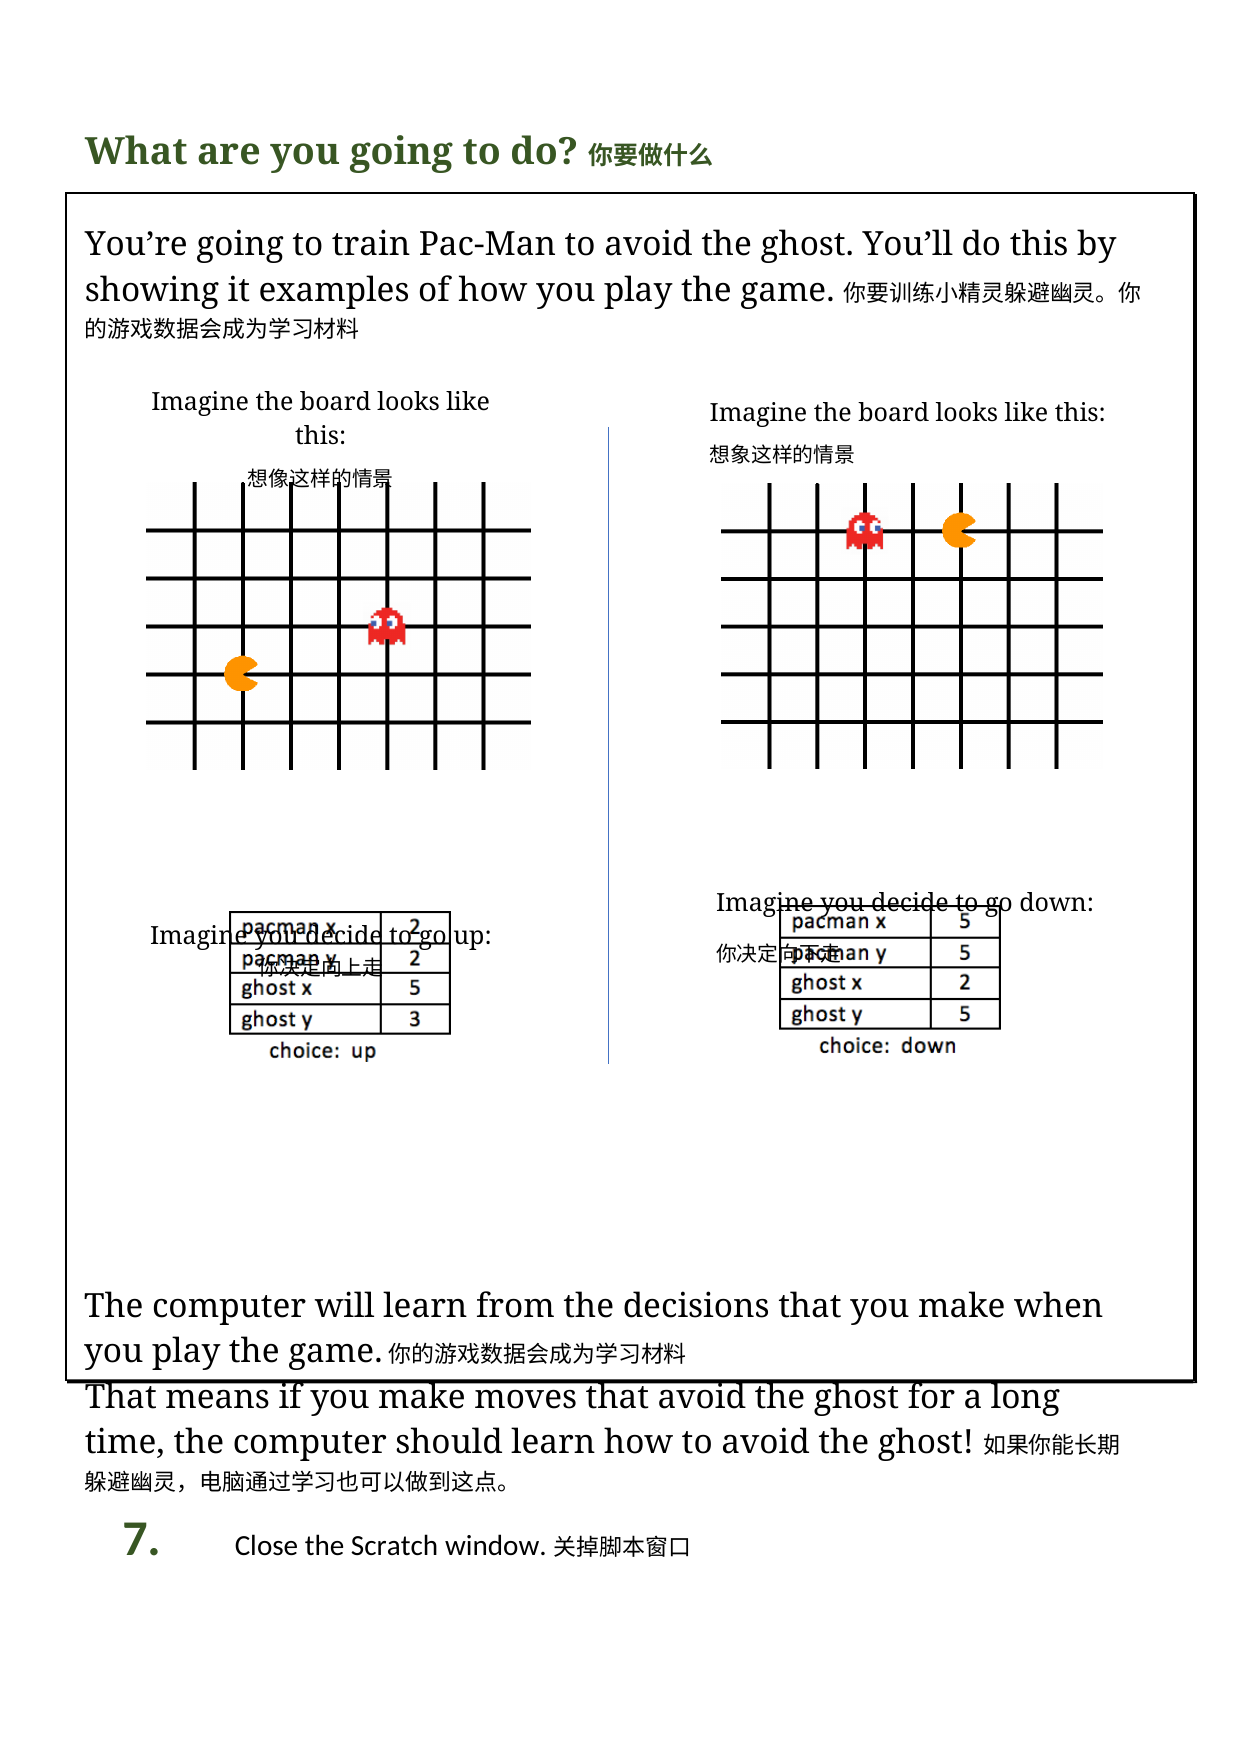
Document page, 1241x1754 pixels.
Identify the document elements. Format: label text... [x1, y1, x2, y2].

text You’re going to train Pac-Man to avoid the ghost. You’ll do this by showing it examples of how you play the game. 你要训练小精灵躲避幽灵。你的游戏数据会成为学习材料 [84, 220, 1148, 344]
list Close the Scratch window. 关掉脚本窗口 [122, 1507, 1240, 1568]
text 想象这样的情景 [709, 439, 1240, 469]
picture [779, 967, 1001, 1054]
text The computer will learn from the decisions that you make when you play the game. 你的游戏数据会成为学习材料 [84, 1282, 1148, 1373]
picture [721, 483, 1103, 769]
text Imagine the board looks like this: [709, 394, 1240, 428]
text 想像这样的情景 [130, 462, 511, 493]
text That means if you make moves that avoid the ghost for a long time, the computer should learn how to avoid the ghost! 如果你能长期躲避幽灵，电脑通过学习也可以做到这点。 [84, 1373, 1127, 1497]
picture [146, 482, 531, 770]
picture [779, 918, 1001, 937]
text Imagine the board looks like this: [130, 384, 511, 452]
text 你决定向下走 [716, 937, 1240, 967]
text Imagine you decide to go up: 你决定向上走 [130, 918, 511, 982]
text What are you going to do? 你要做什么 [84, 125, 1240, 176]
text Imagine you decide to go down: [716, 884, 1240, 918]
picture [229, 982, 451, 1062]
picture [229, 911, 451, 918]
